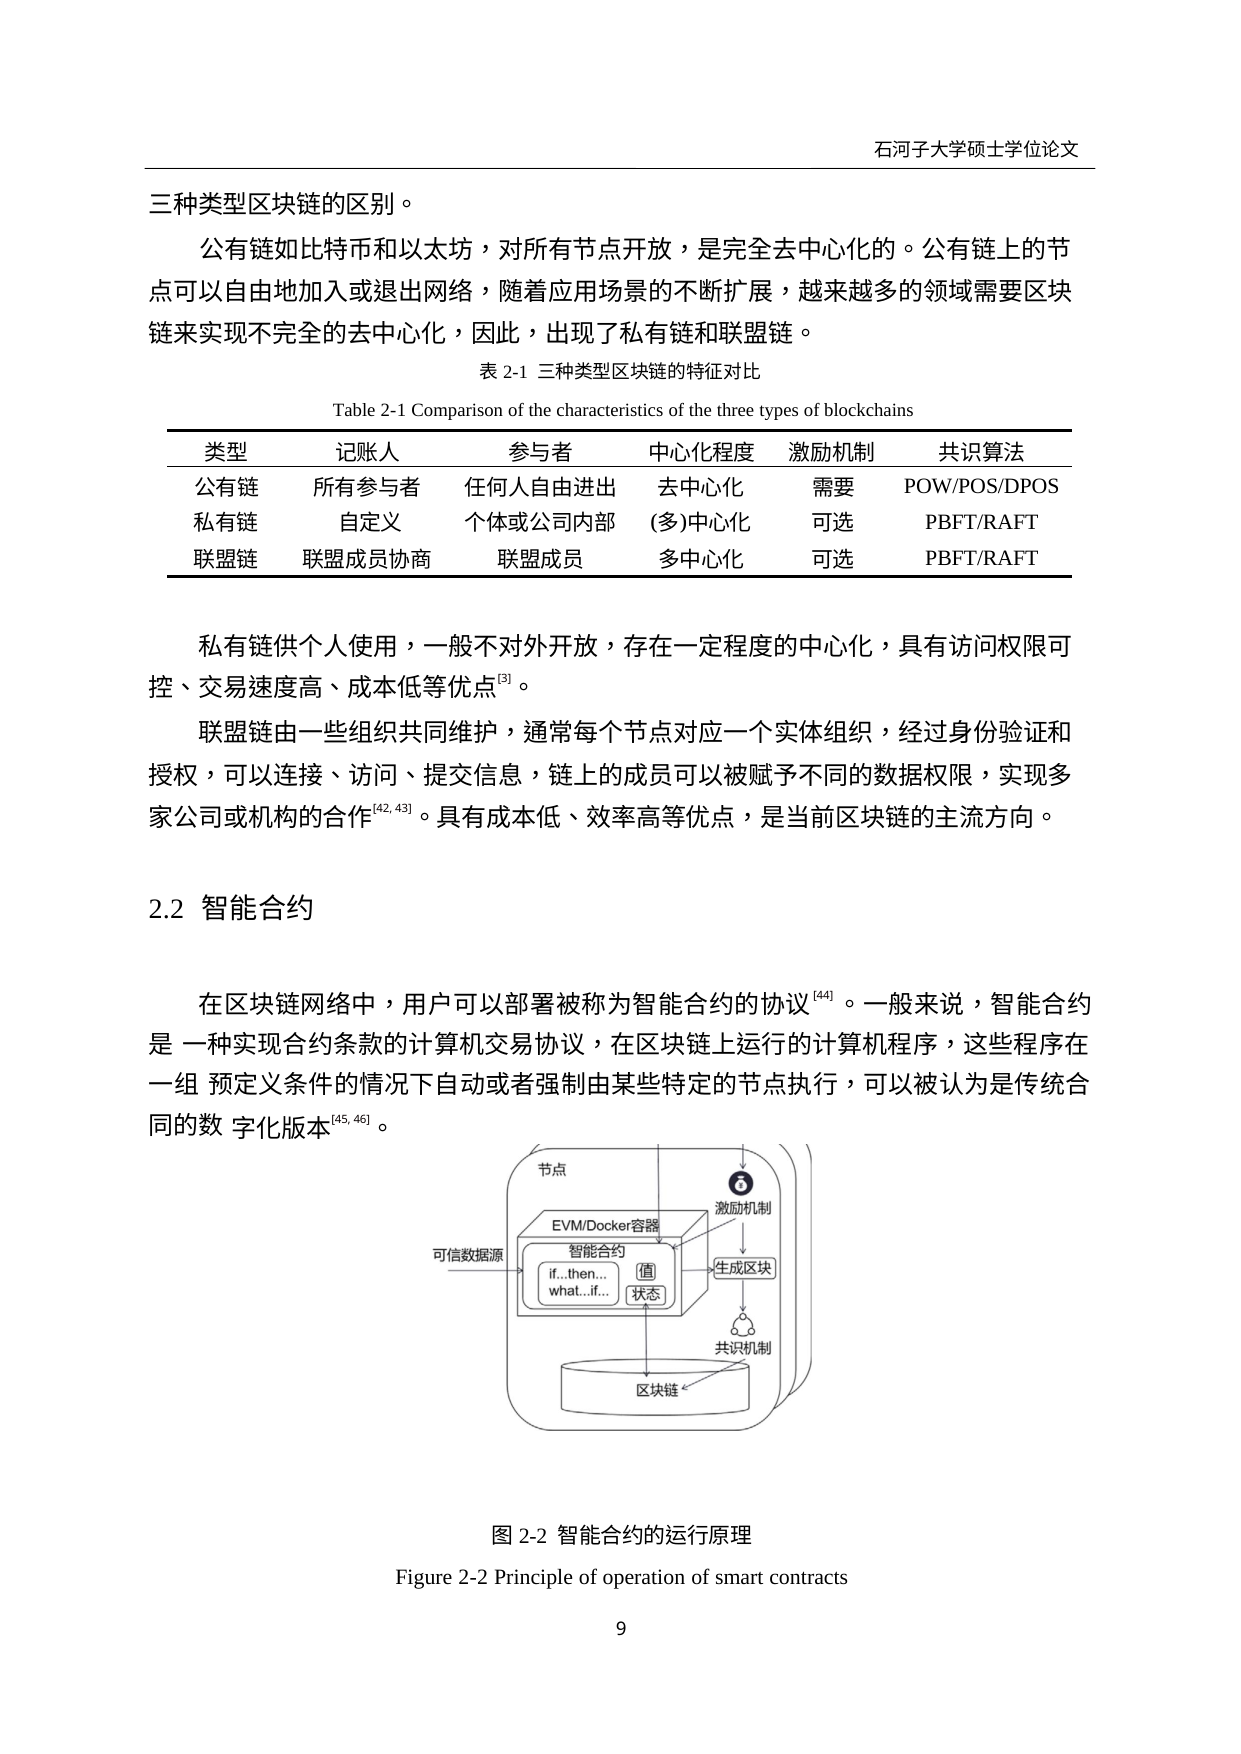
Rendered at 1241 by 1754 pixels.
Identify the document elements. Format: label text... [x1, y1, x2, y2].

table_header 类型 [167, 432, 280, 466]
table_cell 公有链 [167, 467, 280, 501]
table_header 激励机制 [771, 432, 889, 466]
table_cell POW/POS/DPOS [889, 467, 1072, 501]
table_cell 私有链 [167, 501, 280, 536]
picture [426, 1144, 812, 1431]
text 2.2 智能合约 [148, 889, 1096, 925]
text 公有链如比特币和以太坊，对所有节点开放，是完全去中心化的。公有链上的节 点可以自由地加入或退出网络，随着应用场景的不断扩展，越来越多的领域需要区块 链来实现不完全的去中心化，因此，出现了私有链和联盟链。 [148, 232, 1073, 350]
table_header 中心化程度 [632, 432, 771, 466]
table_cell 多中心化 [632, 536, 771, 574]
text 表 2-1 三种类型区块链的特征对比 [479, 360, 1096, 383]
table_header 共识算法 [889, 432, 1072, 466]
text 三种类型区块链的区别。 [149, 189, 1096, 220]
table_cell PBFT/RAFT [889, 536, 1072, 574]
table_cell 可选 [771, 501, 889, 536]
table_cell 所有参与者 [280, 467, 448, 501]
table_cell 任何人自由进出 [448, 467, 632, 501]
text 联盟链由一些组织共同维护，通常每个节点对应一个实体组织，经过身份验证和 授权，可以连接、访问、提交信息，链上的成员可以被赋予不同的数据权限，实现多 家公司或机构的合作[42, 43]。具有成本低、效率高等优点，是当前区块链的主流方向。 [148, 715, 1073, 833]
text 图 2-2 智能合约的运行原理 [491, 1522, 1096, 1549]
table_cell 可选 [771, 536, 889, 574]
table_cell 联盟成员 [448, 536, 632, 574]
table_header 记账人 [280, 432, 448, 466]
table_cell 自定义 [280, 501, 448, 536]
text 私有链供个人使用，一般不对外开放，存在一定程度的中心化，具有访问权限可 控、交易速度高、成本低等优点[3]。 [148, 628, 1073, 704]
table_cell 联盟成员协商 [280, 536, 448, 574]
table_cell 去中心化 [632, 467, 771, 501]
table_cell 联盟链 [167, 536, 280, 574]
table_cell 个体或公司内部 [448, 501, 632, 536]
text Figure 2-2 Principle of operation of smart contracts [395, 1568, 1096, 1588]
table_header 参与者 [448, 432, 632, 466]
table_cell PBFT/RAFT [889, 501, 1072, 536]
text 在区块链网络中，用户可以部署被称为智能合约的协议[44] 。一般来说，智能合约是 一种实现合约条款的计算机交易协议，在区块链上运行的计算机程序，这些程序在一组 预定义条件的情况下自动或者强制由某些特定的节点执行，可以被认为是传统合同的数 字化版本[45, 46]。 [149, 987, 1093, 1144]
table_cell 需要 [771, 467, 889, 501]
text Table 2-1 Comparison of the characteristics of the three types of blockchains [333, 403, 1096, 420]
table_cell (多)中心化 [632, 501, 771, 536]
